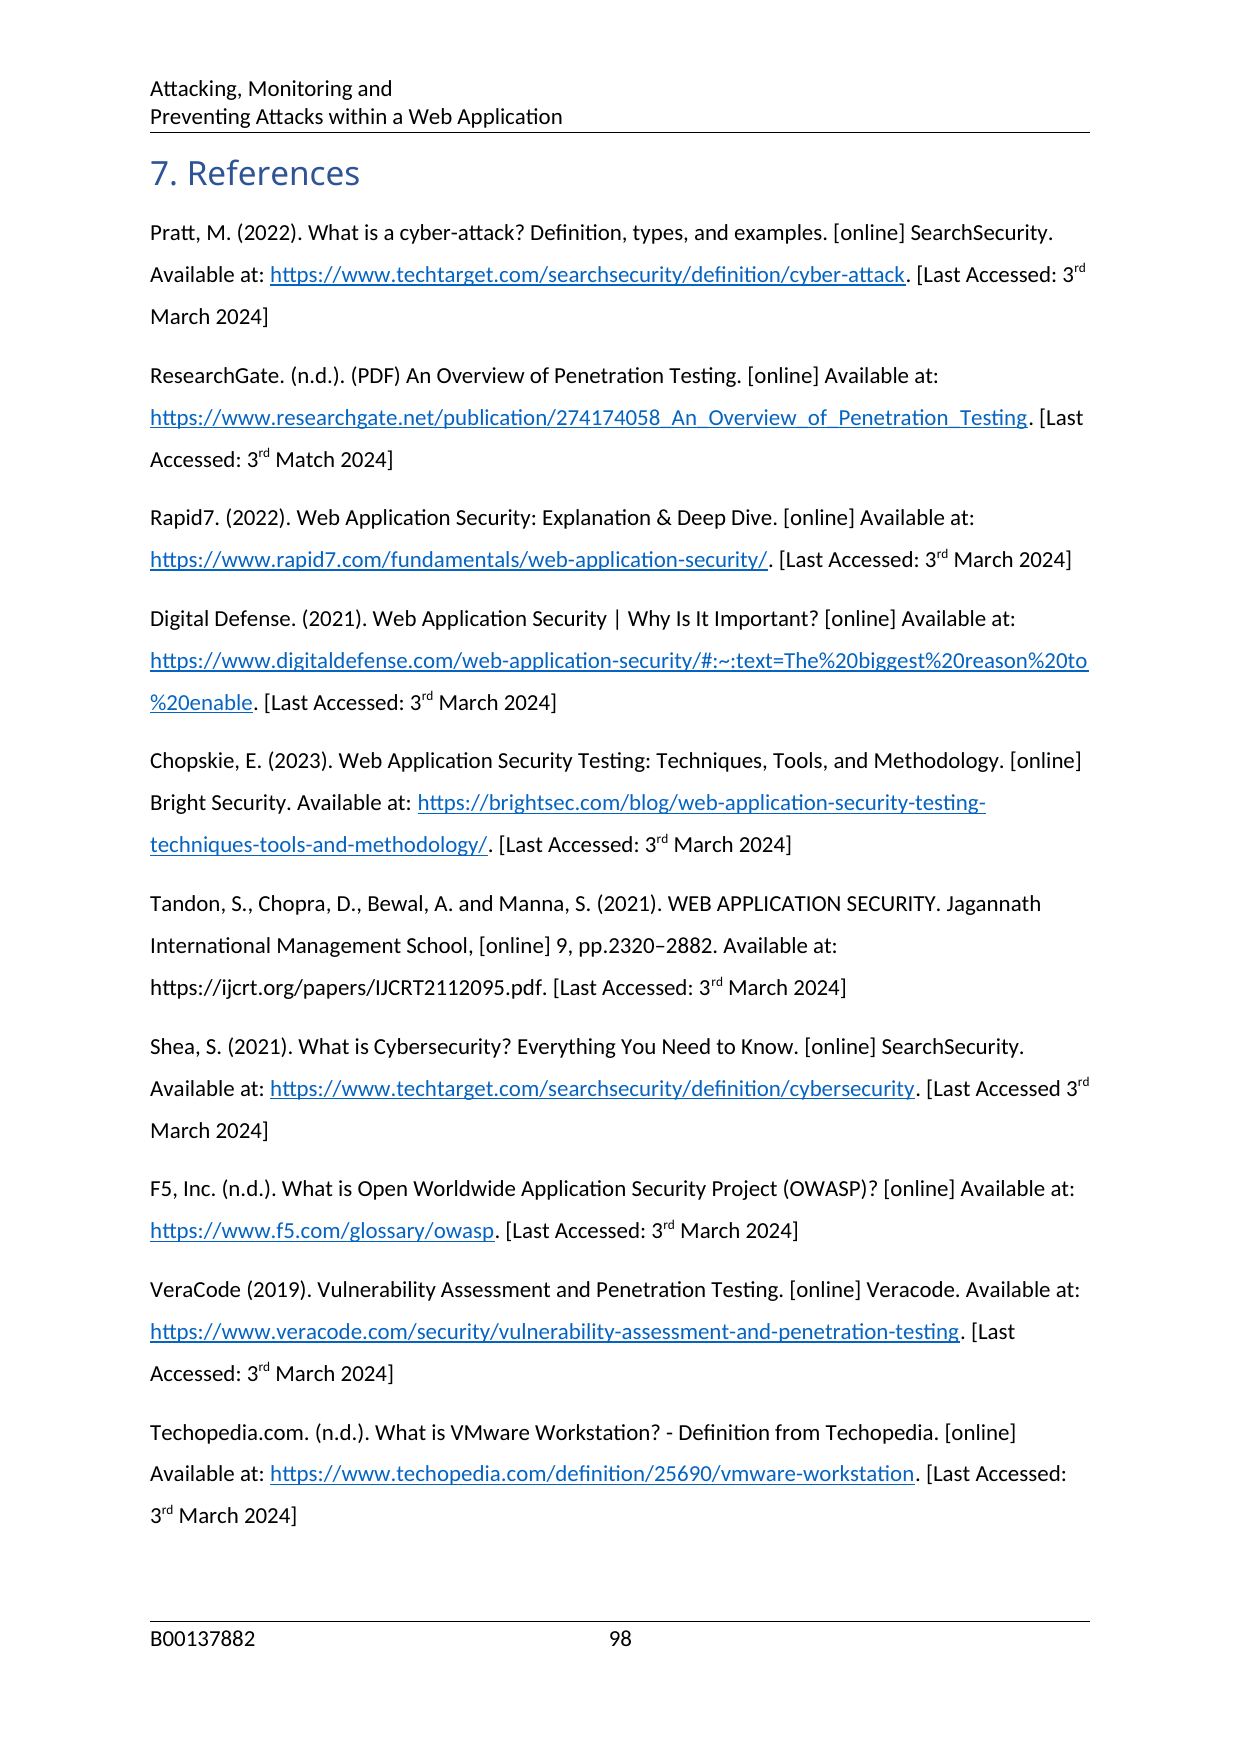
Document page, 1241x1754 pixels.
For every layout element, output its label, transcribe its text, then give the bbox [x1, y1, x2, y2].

text VeraCode (2019). Vulnerability Assessment and Penetration Testing. [online] Veracode. Available at: https://www.veracode.com/security/vulnerability-assessment-and-penetration-testing. [Last Accessed: 3rd March 2024] [150, 1275, 1090, 1387]
text Tandon, S., Chopra, D., Bewal, A. and Manna, S. (2021). WEB APPLICATION SECURITY. Jagannath International Management School, [online] 9, pp.2320–2882. Available at: https://ijcrt.org/papers/IJCRT2112095.pdf. [Last Accessed: 3rd March 2024] [150, 889, 1090, 1001]
text Pratt, M. (2022). What is a cyber-attack? Definition, types, and examples. [online] SearchSecurity. Available at: https://www.techtarget.com/searchsecurity/definition/cyber-attack. [Last Accessed: 3rd March 2024] [150, 218, 1090, 330]
text ResearchGate. (n.d.). (PDF) An Overview of Penetration Testing. [online] Available at: https://www.researchgate.net/publication/274174058_An_Overview_of_Penetration_Testing. [Last Accessed: 3rd Match 2024] [150, 361, 1090, 473]
text Shea, S. (2021). What is Cybersecurity? Everything You Need to Know. [online] SearchSecurity. Available at: https://www.techtarget.com/searchsecurity/definition/cybersecurity. [Last Accessed 3rd March 2024] [150, 1032, 1090, 1144]
text F5, Inc. (n.d.). What is Open Worldwide Application Security Project (OWASP)? [online] Available at: https://www.f5.com/glossary/owasp. [Last Accessed: 3rd March 2024] [150, 1174, 1090, 1244]
text Chopskie, E. (2023). Web Application Security Testing: Techniques, Tools, and Methodology. [online] Bright Security. Available at: https://brightsec.com/blog/web-application-security-testing-techniques-tools-and-methodology/. [Last Accessed: 3rd March 2024] [150, 747, 1090, 858]
text Digital Defense. (2021). Web Application Security | Why Is It Important? [online] Available at: https://www.digitaldefense.com/web-application-security/#:~:text=The%20biggest%20reason%20to%20enable. [Last Accessed: 3rd March 2024] [150, 604, 1090, 716]
subtitle 7. References [150, 150, 1090, 195]
text Techopedia.com. (n.d.). What is VMware Workstation? - Definition from Techopedia. [online] Available at: https://www.techopedia.com/definition/25690/vmware-workstation. [Last Accessed: 3rd March 2024] [150, 1418, 1090, 1529]
text Rapid7. (2022). Web Application Security: Explanation & Deep Dive. [online] Available at: https://www.rapid7.com/fundamentals/web-application-security/. [Last Accessed: 3rd March 2024] [150, 503, 1090, 573]
